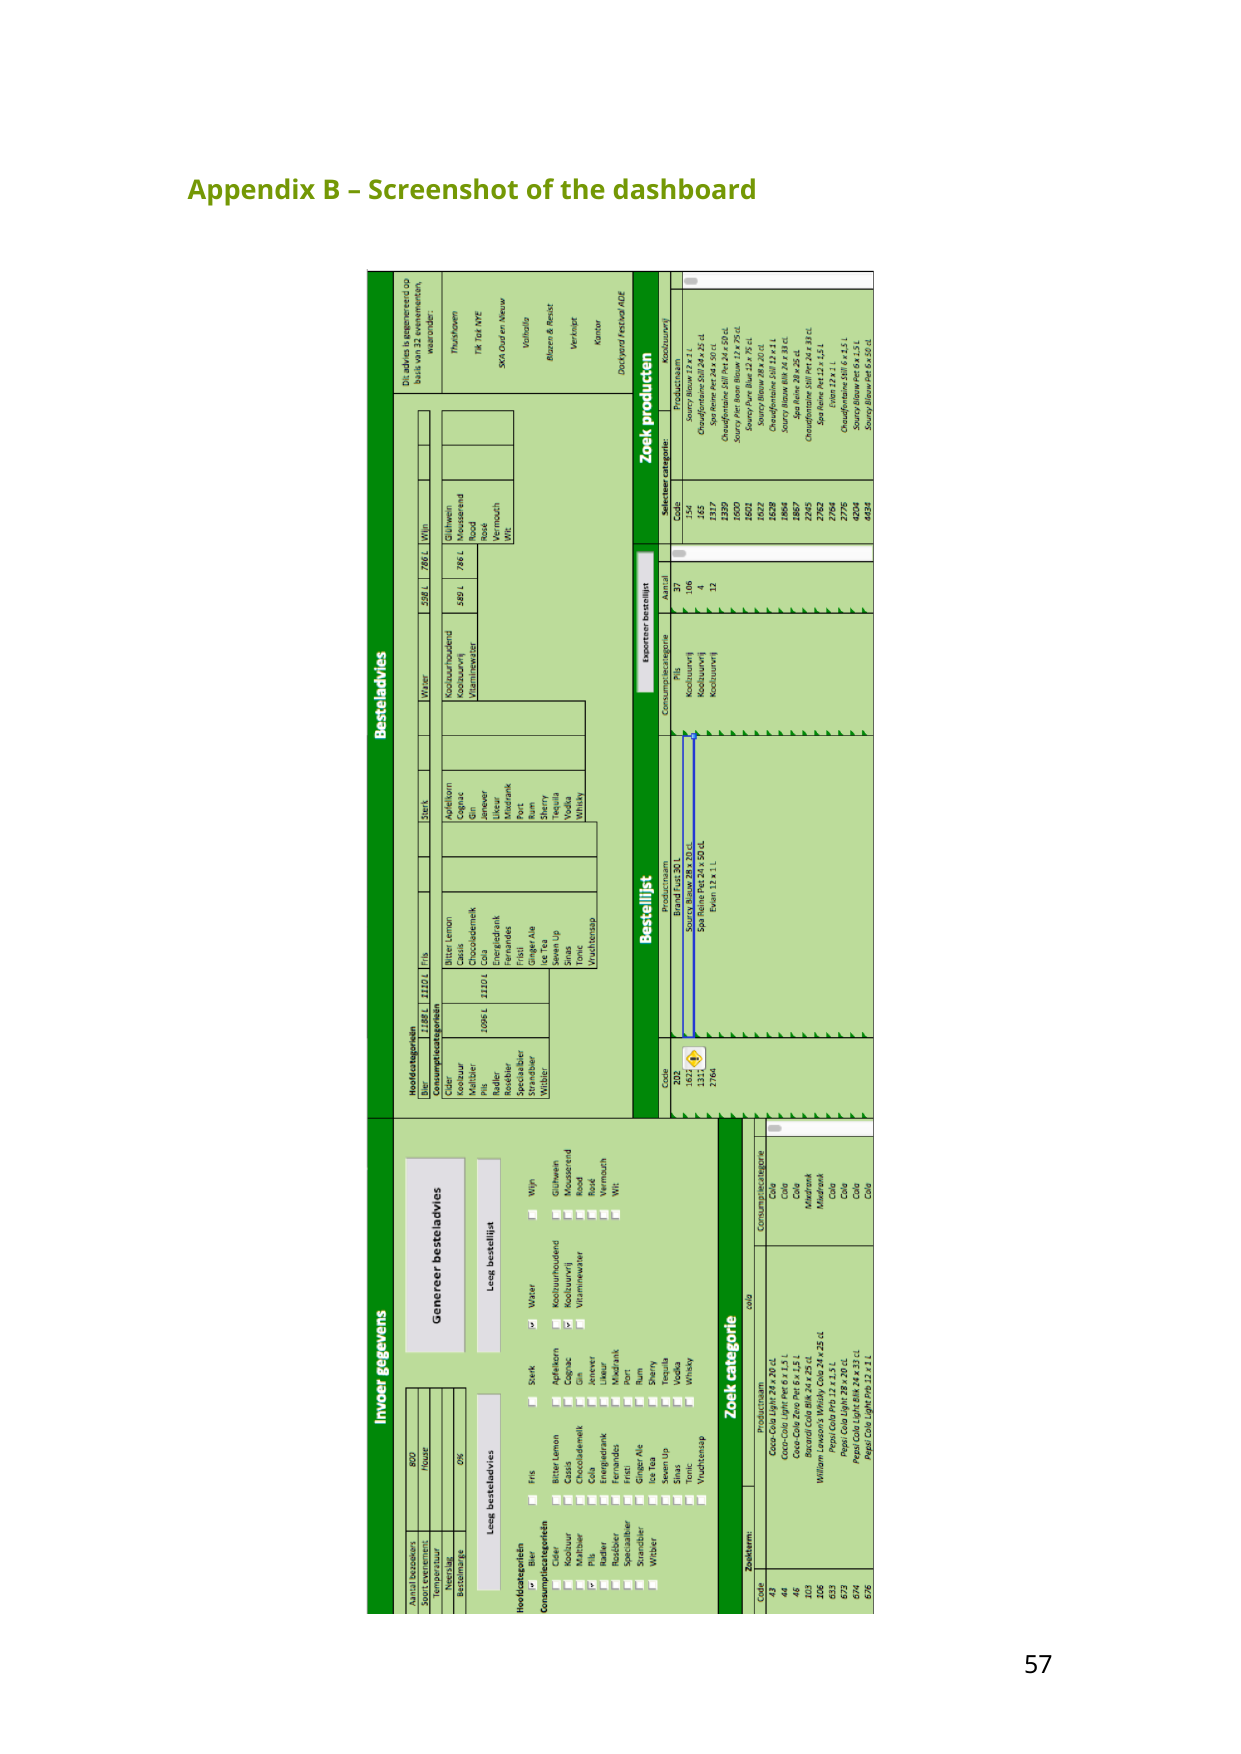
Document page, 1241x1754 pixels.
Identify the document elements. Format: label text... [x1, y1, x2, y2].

picture [367, 270, 874, 1613]
subtitle Appendix B – Screenshot of the dashboard [187, 171, 1053, 208]
